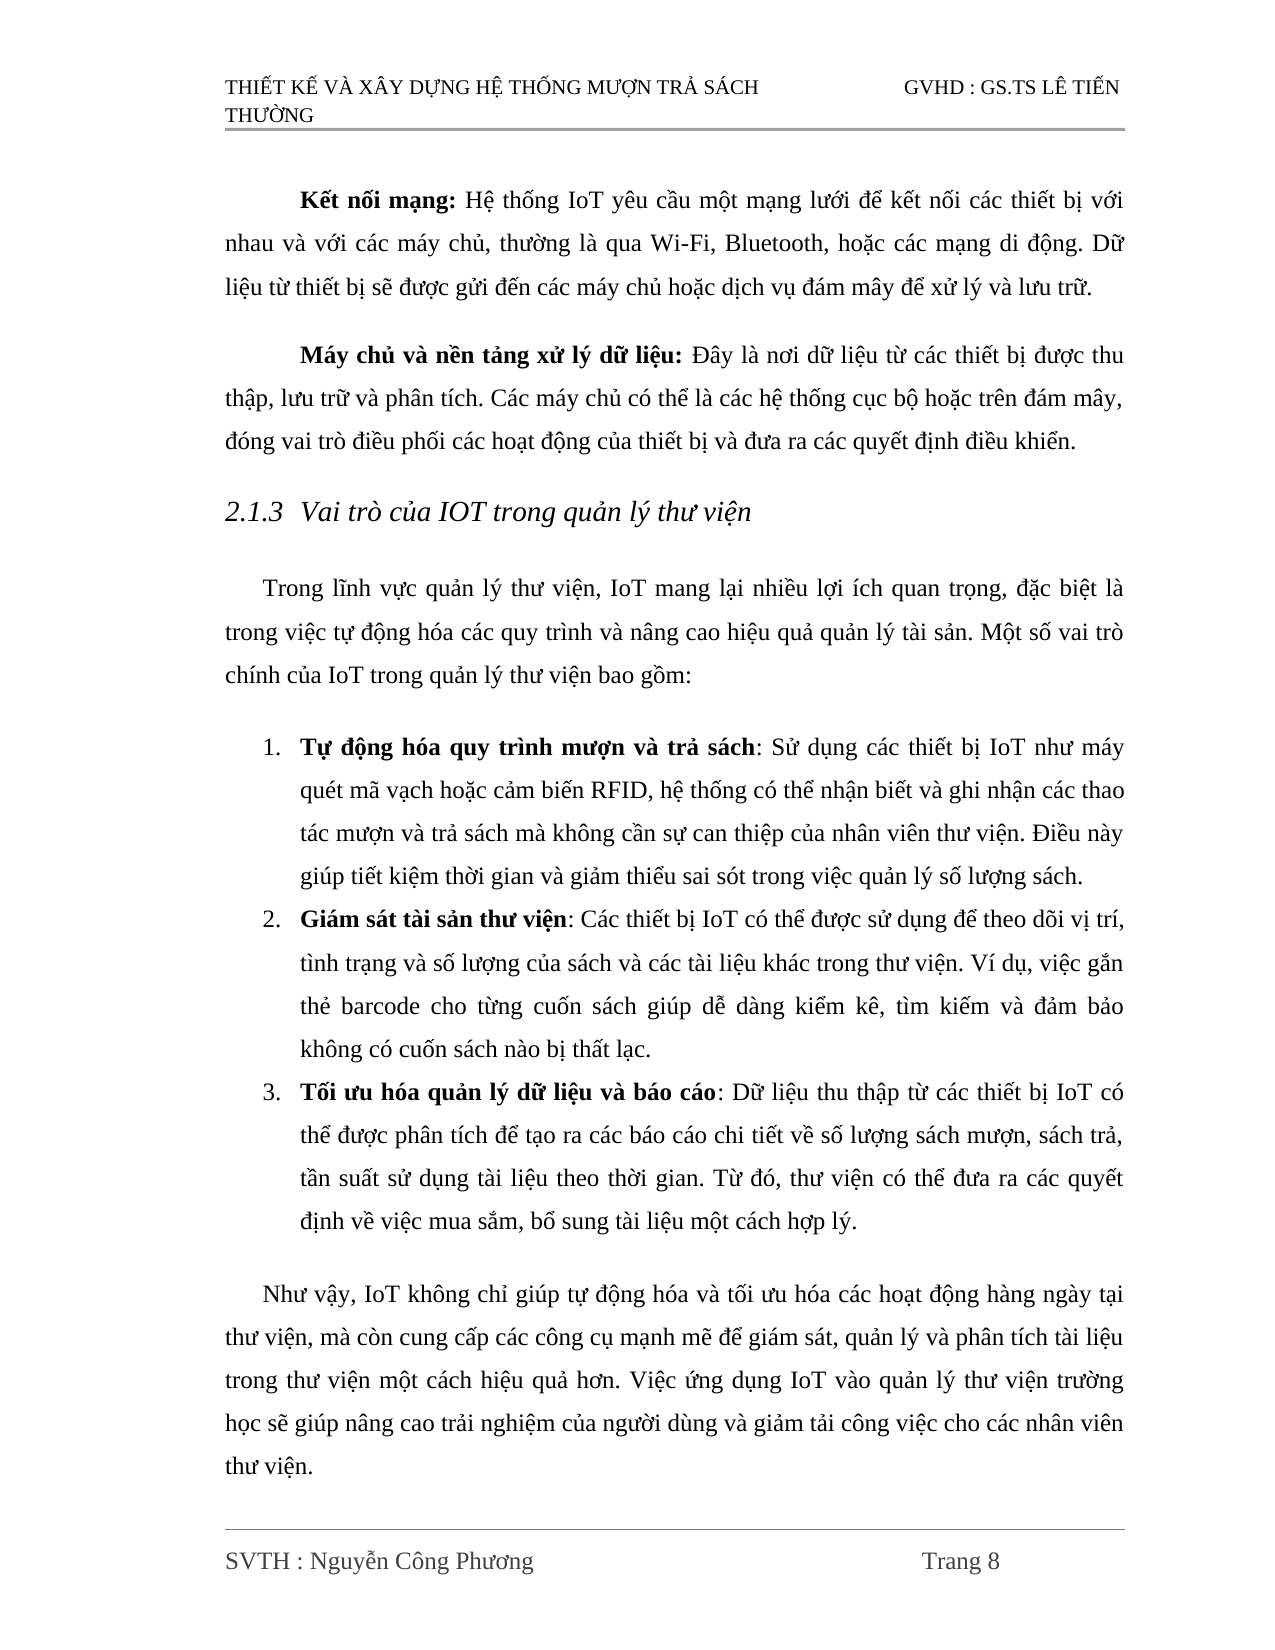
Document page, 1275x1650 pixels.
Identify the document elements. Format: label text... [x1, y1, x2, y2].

list Tối ưu hóa quản lý dữ liệu và báo cáo: Dữ liệu thu thập từ các thiết bị IoT có thể được phân tích để tạo ra các báo cáo chi tiết về số lượng sách mượn, sách trả, tần suất sử dụng tài liệu theo thời gian. Từ đó, thư viện có thể đưa ra các quyết định về việc mua sắm, bổ sung tài liệu một cách hợp lý. [262, 1135, 1125, 1293]
subtitle Vai trò của IOT trong quản lý thư viện [225, 494, 1125, 528]
text Máy chủ và nền tảng xử lý dữ liệu: Đây là nơi dữ liệu từ các thiết bị được thu thập, lưu trữ và phân tích. Các máy chủ có thể là các hệ thống cục bộ hoặc trên đám mây, đóng vai trò điều phối các hoạt động của thiết bị và đưa ra các quyết định điều khiển. [225, 340, 1125, 455]
text Trong lĩnh vực quản lý thư viện, IoT mang lại nhiều lợi ích quan trọng, đặc biệt là trong việc tự động hóa các quy trình và nâng cao hiệu quả quản lý tài sản. Một số vai trò chính của IoT trong quản lý thư viện bao gồm: [225, 573, 1125, 688]
text Kết nối mạng: Hệ thống IoT yêu cầu một mạng lưới để kết nối các thiết bị với nhau và với các máy chủ, thường là qua Wi-Fi, Bluetooth, hoặc các mạng di động. Dữ liệu từ thiết bị sẽ được gửi đến các máy chủ hoặc dịch vụ đám mây để xử lý và lưu trữ. [225, 185, 1125, 300]
list Giám sát tài sản thư viện: Các thiết bị IoT có thể được sử dụng để theo dõi vị trí, tình trạng và số lượng của sách và các tài liệu khác trong thư viện. Ví dụ, việc gắn thẻ barcode cho từng cuốn sách giúp dễ dàng kiểm kê, tìm kiếm và đảm bảo không có cuốn sách nào bị thất lạc. [262, 934, 1125, 1092]
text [225, 1337, 1125, 1452]
list Tự động hóa quy trình mượn và trả sách: Sử dụng các thiết bị IoT như máy quét mã vạch hoặc cảm biến RFID, hệ thống có thể nhận biết và ghi nhận các thao tác mượn và trả sách mà không cần sự can thiệp của nhân viên thư viện. Điều này giúp tiết kiệm thời gian và giảm thiểu sai sót trong việc quản lý số lượng sách. [262, 732, 1125, 890]
